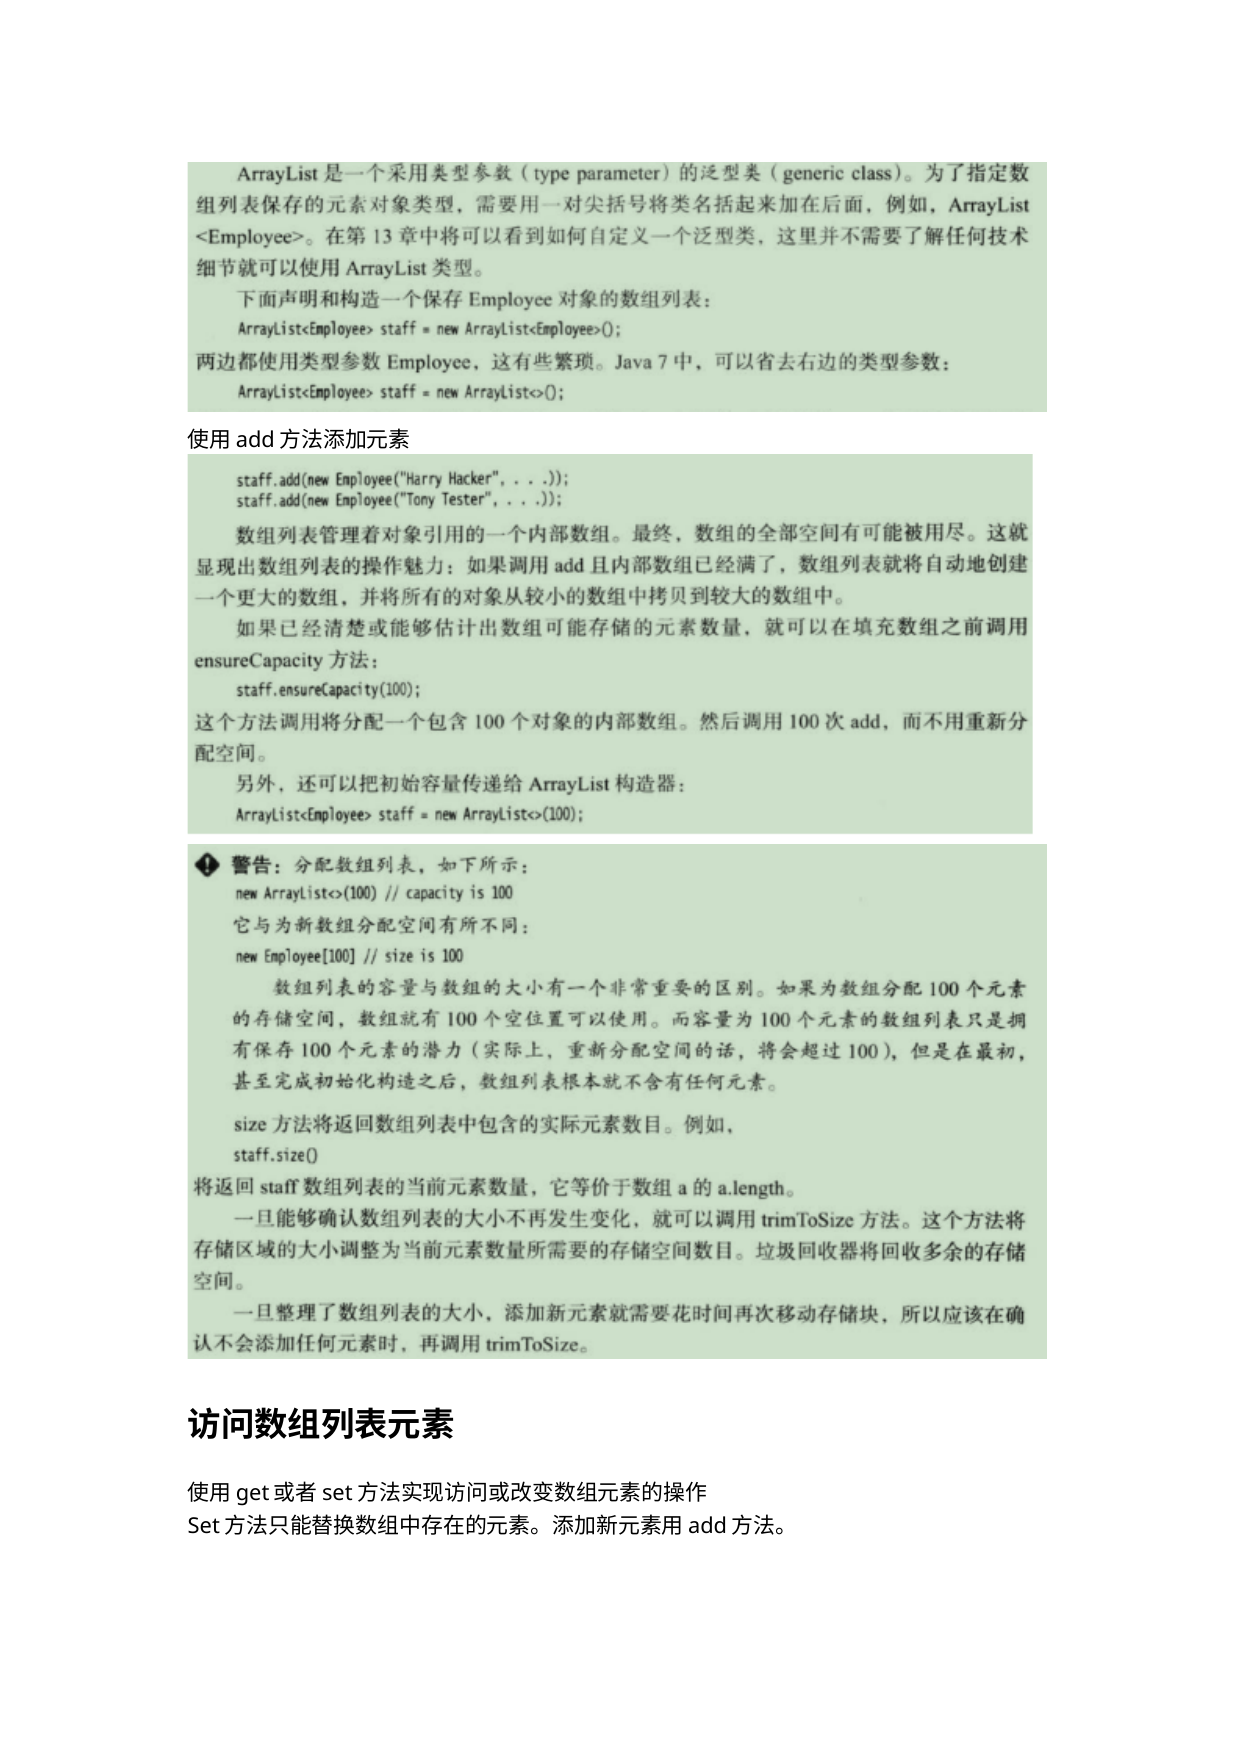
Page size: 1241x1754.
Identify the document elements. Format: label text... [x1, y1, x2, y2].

text Set方法只能替换数组中存在的元素。添加新元素用add方法。 [187, 1508, 1053, 1540]
text 使用get或者set方法实现访问或改变数组元素的操作 [187, 1475, 1053, 1508]
picture [187, 162, 1047, 412]
text 访问数组列表元素 [187, 1389, 1053, 1454]
picture [187, 454, 1033, 836]
text 使用add方法添加元素 [187, 422, 1053, 454]
picture [187, 844, 1047, 1359]
